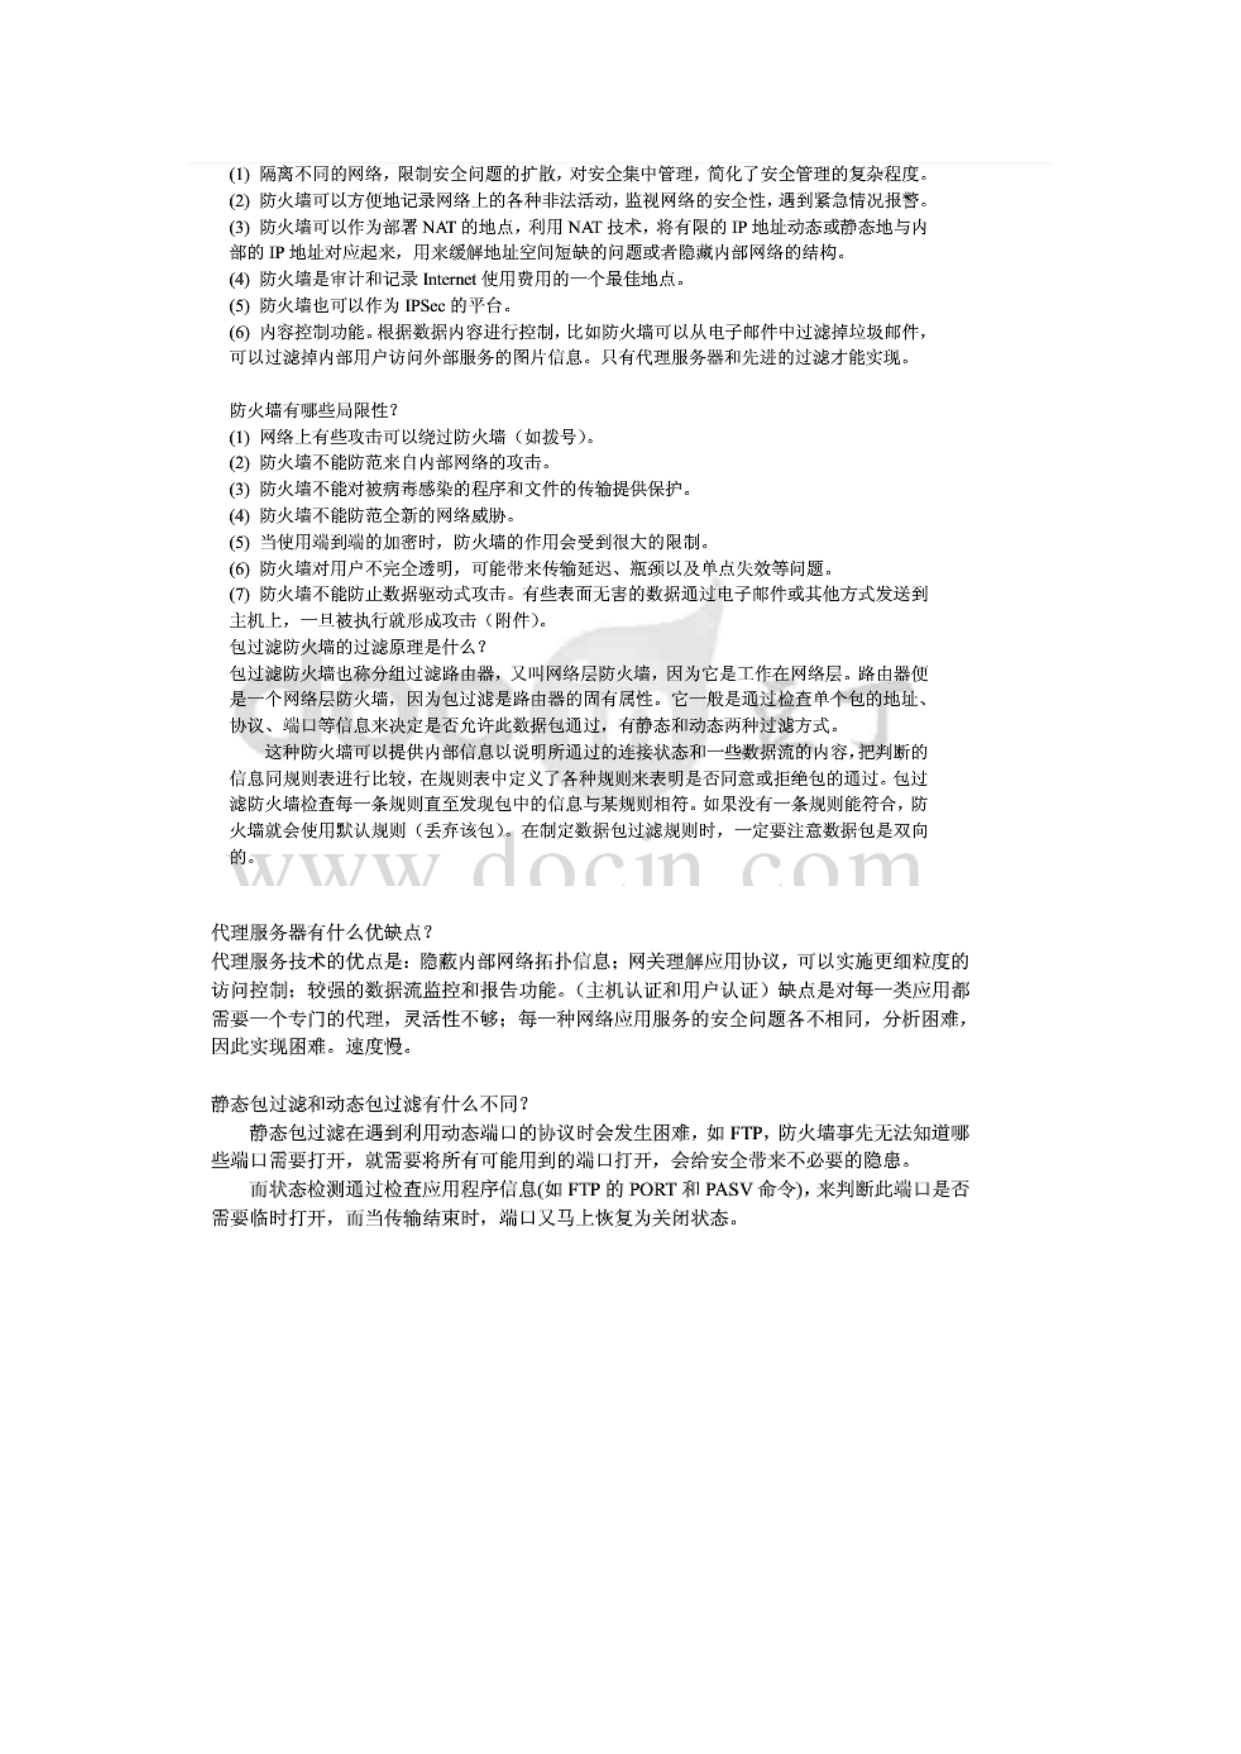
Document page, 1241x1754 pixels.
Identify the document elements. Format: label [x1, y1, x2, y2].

picture [187, 162, 1053, 886]
picture [187, 909, 1053, 1248]
